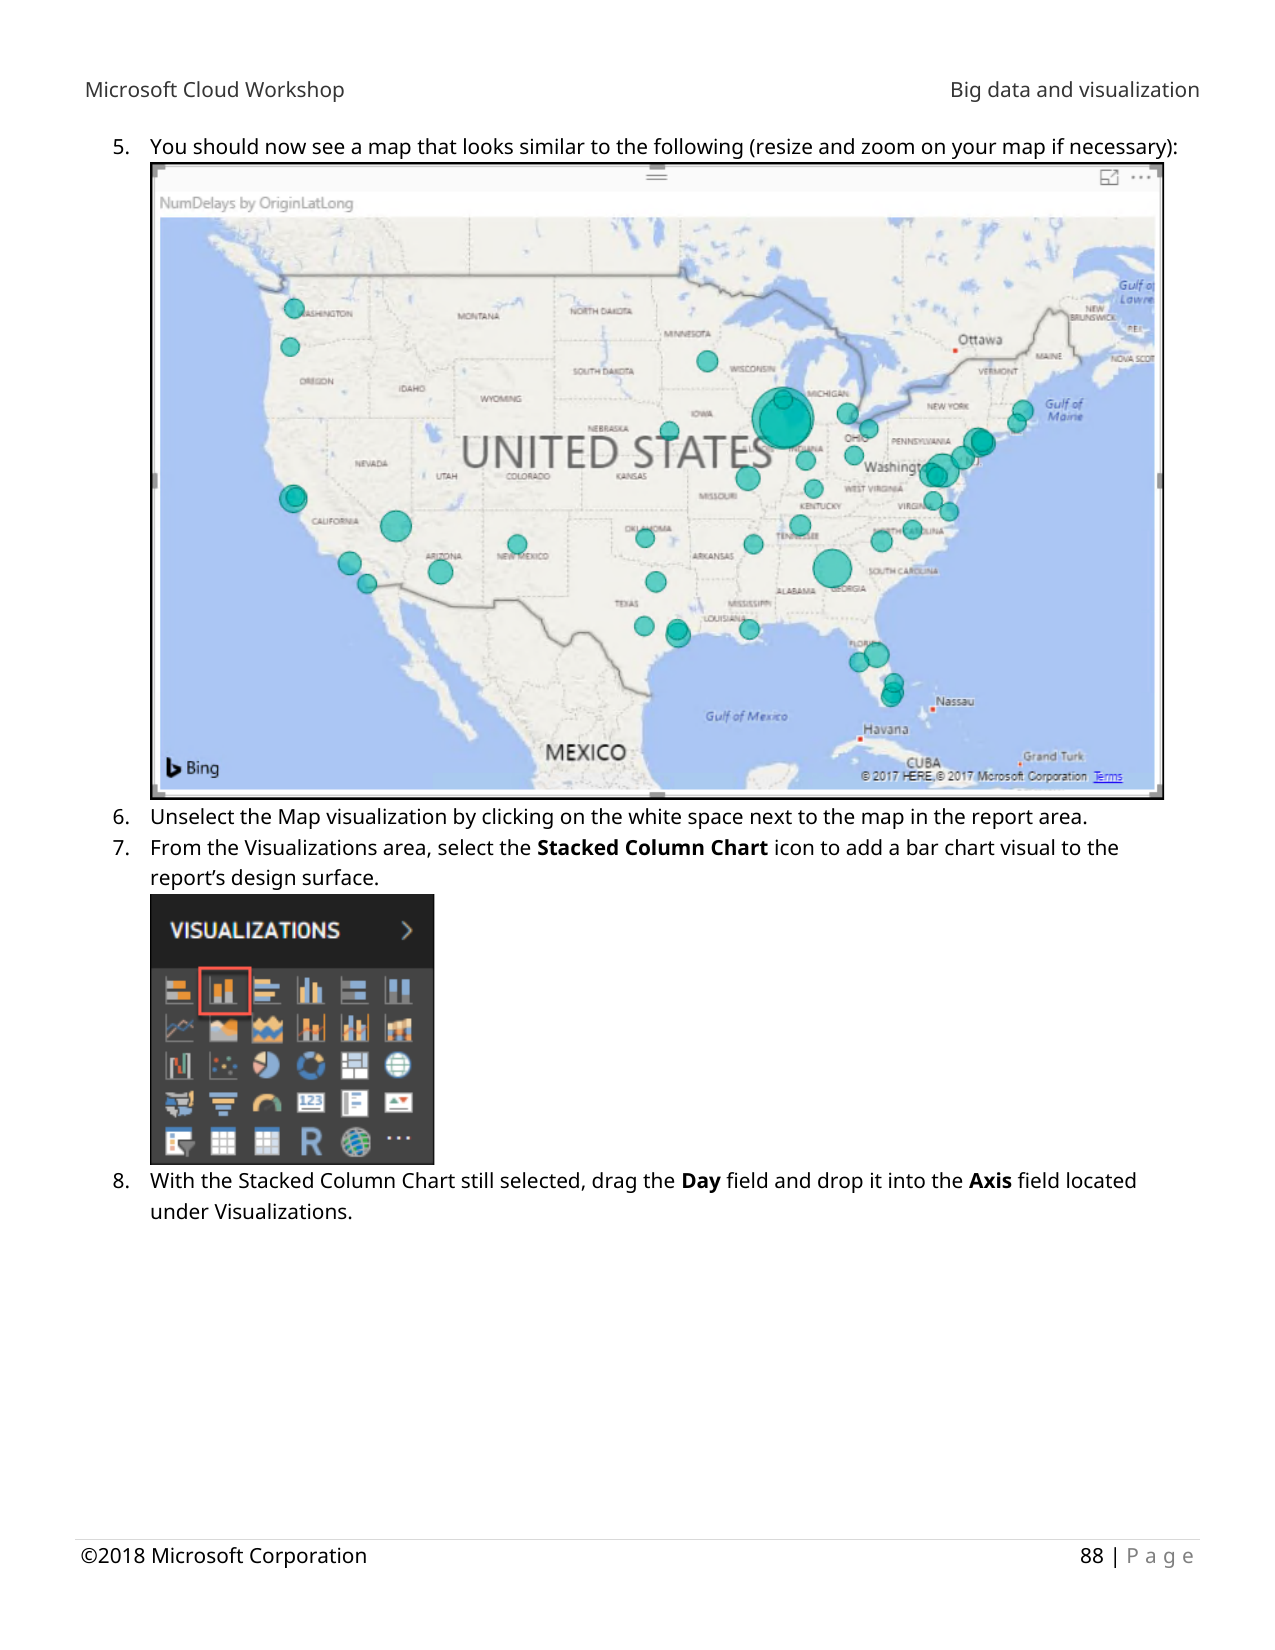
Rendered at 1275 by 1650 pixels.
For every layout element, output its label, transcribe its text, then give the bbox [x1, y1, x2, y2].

picture [150, 162, 1165, 800]
list Unselect the Map visualization by clicking on the white space next to the map in the report area. [112, 802, 1200, 831]
list With the Stacked Column Chart still selected, drag the Day field and drop it into the Axis field located under Visualizations. [112, 1167, 1200, 1226]
list From the Visualizations area, select the Stacked Column Chart icon to add a bar chart visual to the report’s design surface. [112, 833, 1200, 892]
picture [150, 894, 435, 1165]
